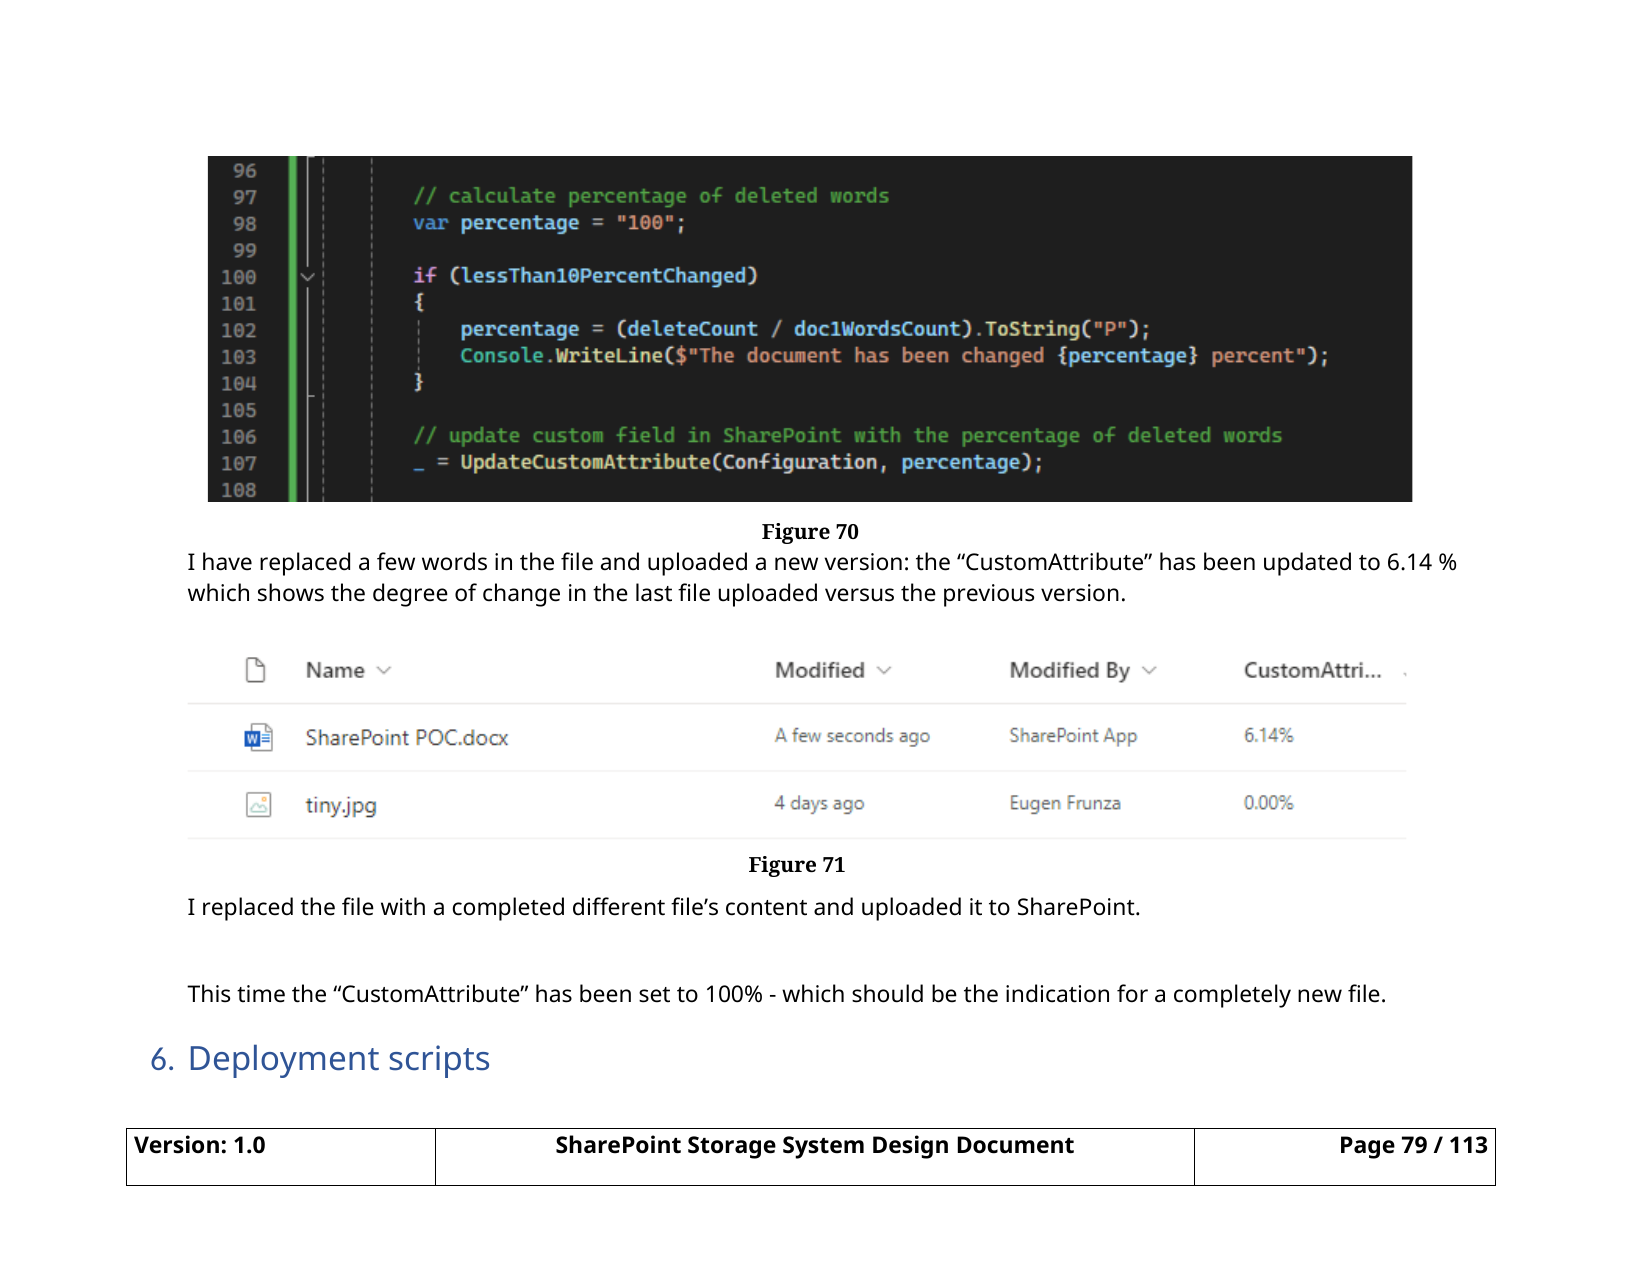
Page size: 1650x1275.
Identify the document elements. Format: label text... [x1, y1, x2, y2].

picture [187, 620, 1407, 841]
text This time the “CustomAttribute” has been set to 100% - which should be the indication for a completely new file. [187, 978, 1509, 1009]
picture [207, 156, 1413, 502]
subtitle Deployment scripts [150, 1034, 1509, 1080]
